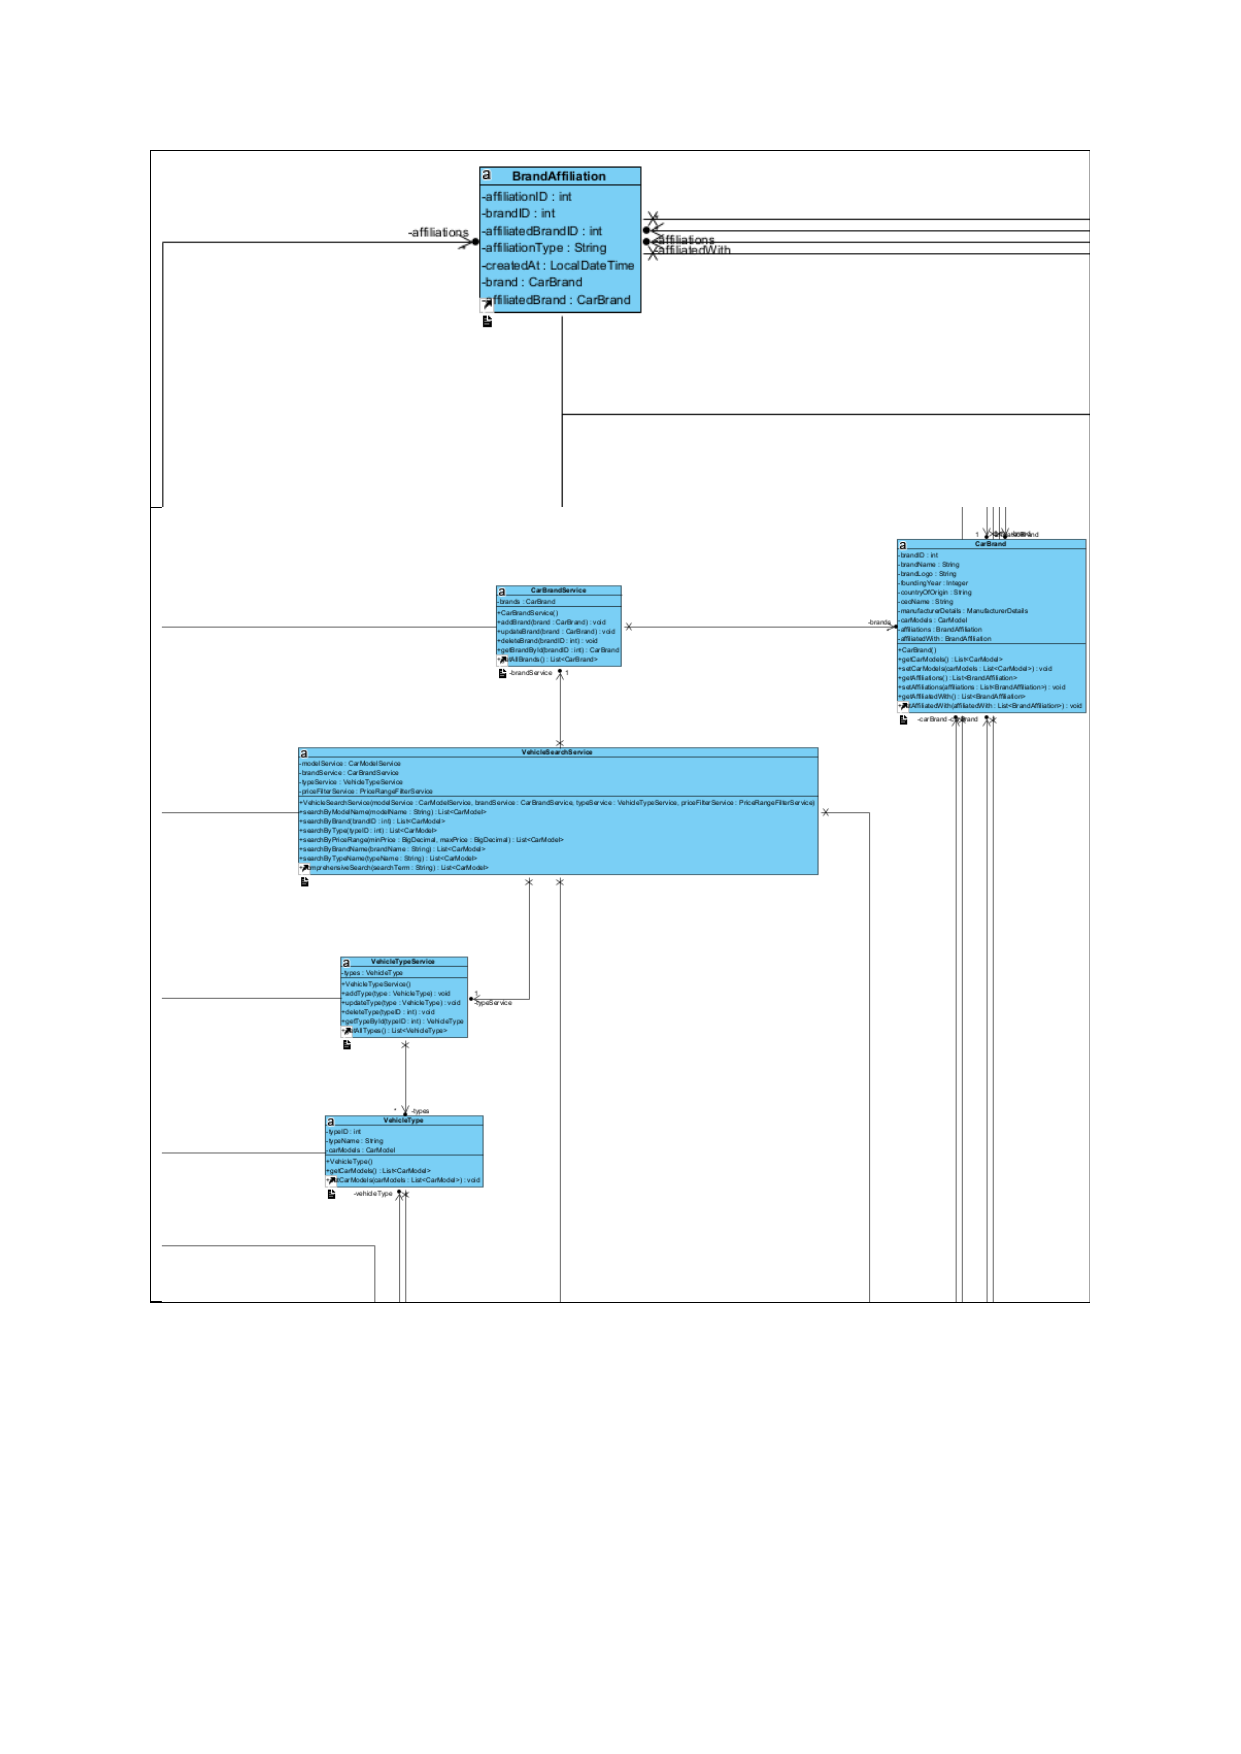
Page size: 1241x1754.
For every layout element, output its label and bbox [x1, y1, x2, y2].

table_cell [151, 508, 161, 1301]
table_cell [151, 151, 161, 507]
picture [161, 151, 1090, 1302]
